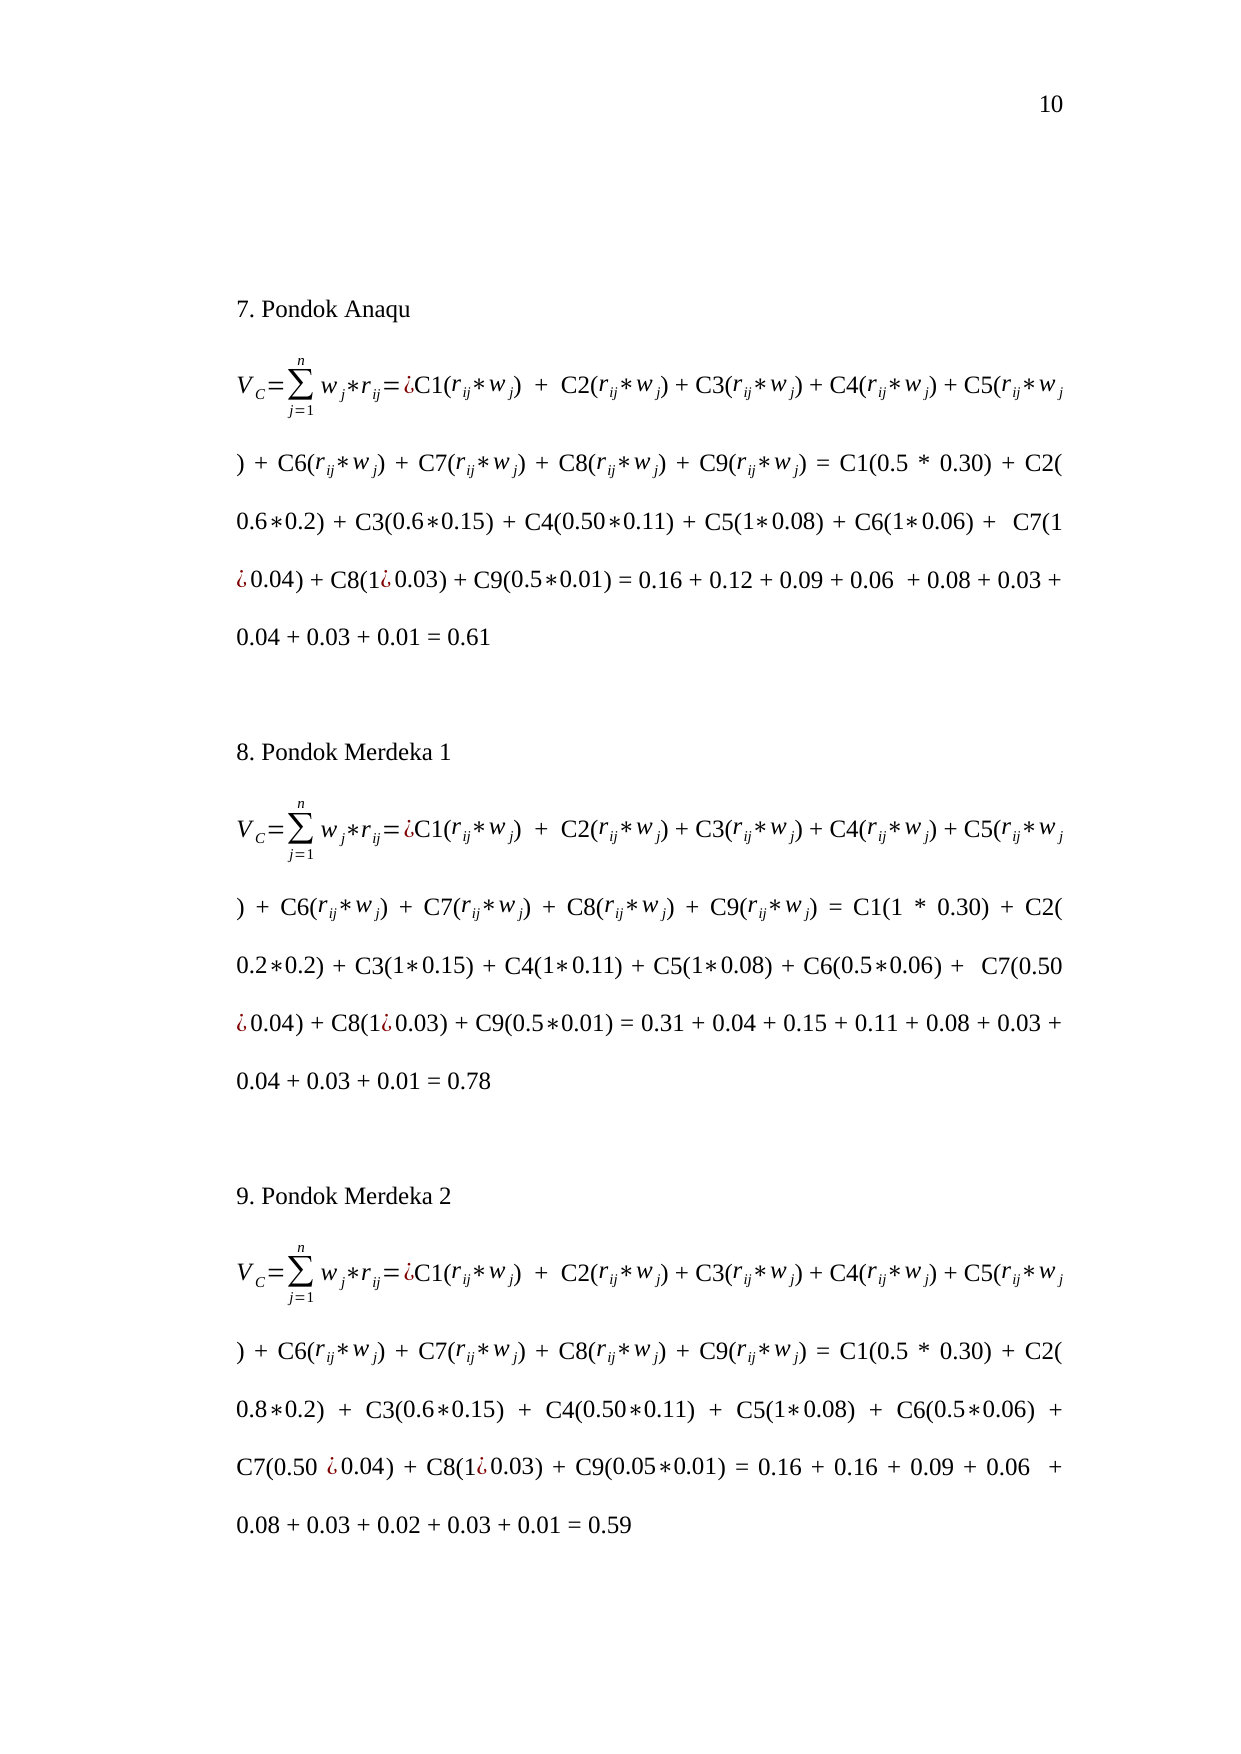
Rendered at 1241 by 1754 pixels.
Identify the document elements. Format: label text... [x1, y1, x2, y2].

text 8. Pondok Merdeka 1 [236, 737, 1063, 766]
text C1() + C2() + C3() + C4() + C5() + C6() + C7() + C8() + C9() = C1(0.5 * 0.30) + C2() + C3() + C4() + C5() + C6() + C7(0.50 ) + C8(1) + C9() = 0.16 + 0.16 + 0.09 + 0.06 + 0.08 + 0.03 + 0.02 + 0.03 + 0.01 = 0.59 [236, 1238, 1063, 1538]
text C1() + C2() + C3() + C4() + C5() + C6() + C7() + C8() + C9() = C1(1 * 0.30) + C2() + C3() + C4() + C5() + C6() + C7(0.50 ) + C8(1) + C9() = 0.31 + 0.04 + 0.15 + 0.11 + 0.08 + 0.03 + 0.04 + 0.03 + 0.01 = 0.78 [236, 795, 1063, 1095]
text 9. Pondok Merdeka 2 [236, 1181, 1063, 1210]
text C1() + C2() + C3() + C4() + C5() + C6() + C7() + C8() + C9() = C1(0.5 * 0.30) + C2() + C3() + C4() + C5() + C6() + C7(1 ) + C8(1) + C9() = 0.16 + 0.12 + 0.09 + 0.06 + 0.08 + 0.03 + 0.04 + 0.03 + 0.01 = 0.61 [236, 351, 1063, 651]
text 7. Pondok Anaqu [236, 294, 1063, 322]
